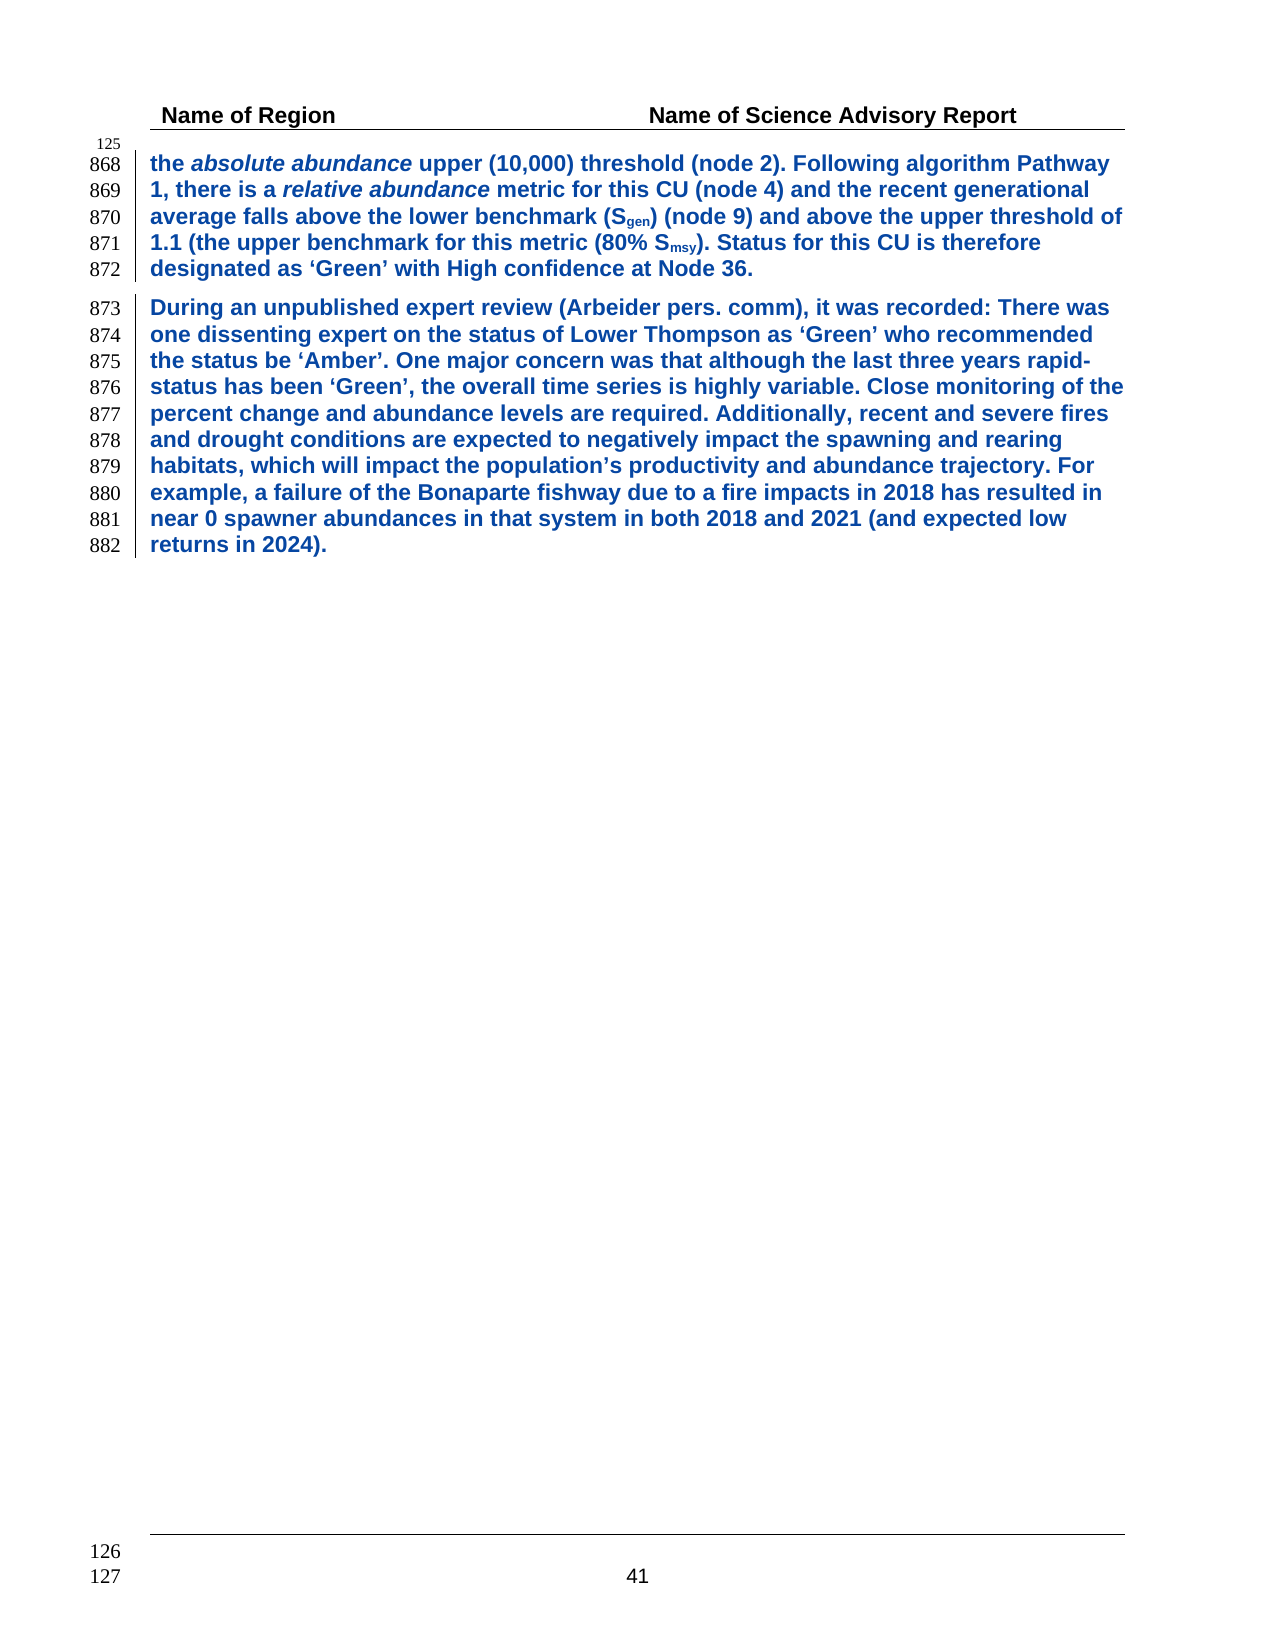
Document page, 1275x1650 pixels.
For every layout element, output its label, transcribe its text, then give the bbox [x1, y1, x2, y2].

text During an unpublished expert review (Arbeider pers. comm), it was recorded: There was one dissenting expert on the status of Lower Thompson as ‘Green’ who recommended the status be ‘Amber’. One major concern was that although the last three years rapid-status has been ‘Green’, the overall time series is highly variable. Close monitoring of the percent change and abundance levels are required. Additionally, recent and severe fires and drought conditions are expected to negatively impact the spawning and rearing habitats, which will impact the population’s productivity and abundance trajectory. For example, a failure of the Bonaparte fishway due to a fire impacts in 2018 has resulted in near 0 spawner abundances in that system in both 2018 and 2021 (and expected low returns in 2024). [150, 294, 1125, 558]
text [150, 150, 1125, 282]
